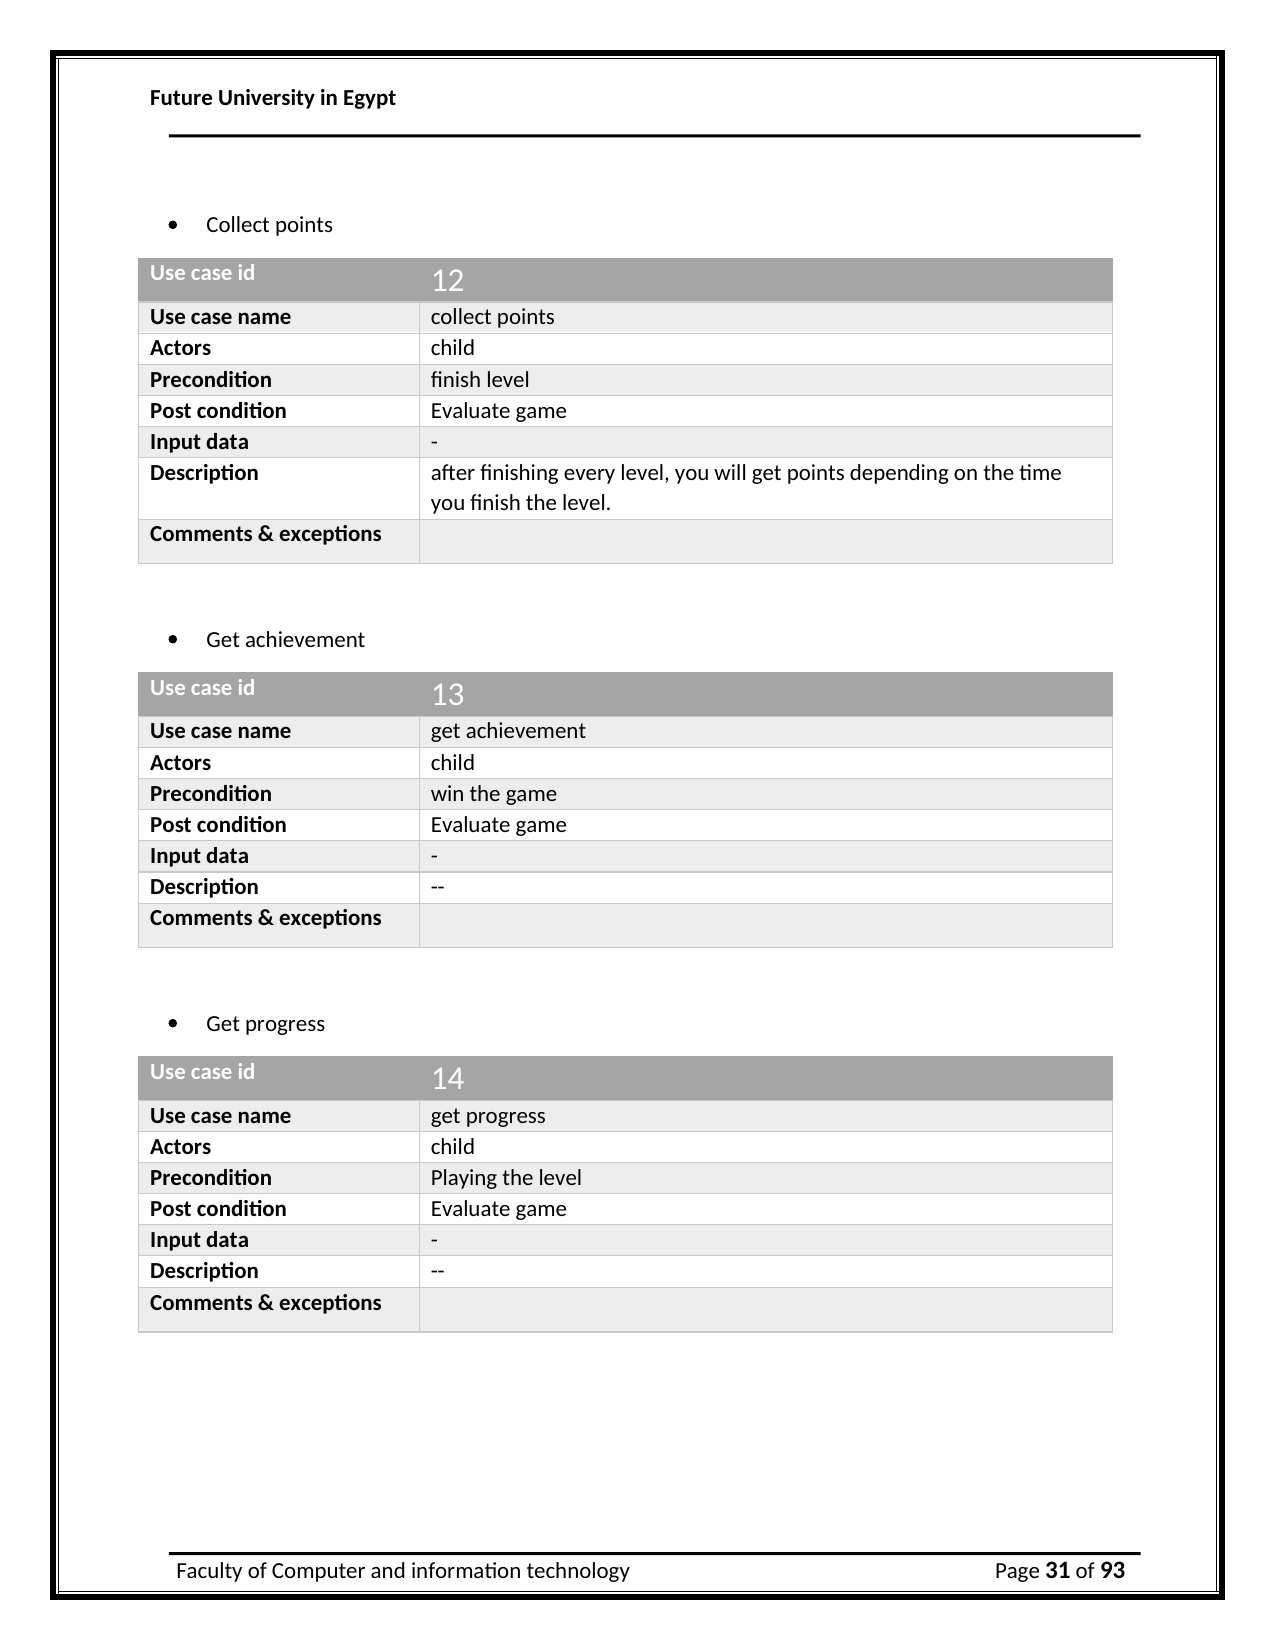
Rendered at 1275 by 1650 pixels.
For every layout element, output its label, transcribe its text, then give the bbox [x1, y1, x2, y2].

table_cell collect points [420, 303, 1112, 332]
table_header 13 [420, 673, 1112, 716]
table_cell -- [420, 873, 1112, 902]
table_cell -- [420, 1256, 1112, 1287]
list Get achievement [169, 625, 1125, 653]
table_cell Use case name [139, 303, 419, 332]
table_cell [420, 1288, 1112, 1331]
table_cell Post condition [139, 1194, 419, 1224]
table_cell Playing the level [420, 1163, 1112, 1193]
table_cell Comments & exceptions [139, 1288, 419, 1331]
table_cell Precondition [139, 365, 419, 395]
table_cell - [420, 1225, 1112, 1255]
table_cell Comments & exceptions [139, 520, 419, 563]
table_cell Evaluate game [420, 1194, 1112, 1224]
list Get progress [169, 1009, 1125, 1037]
table_header 12 [420, 259, 1112, 301]
table_cell Description [139, 1256, 419, 1287]
table_cell Precondition [139, 779, 419, 809]
table_header Use case id [139, 259, 419, 301]
table_cell Precondition [139, 1163, 419, 1193]
table_header 14 [420, 1057, 1112, 1100]
table_cell win the game [420, 779, 1112, 809]
table_cell after finishing every level, you will get points depending on the time you finish the level. [420, 458, 1112, 518]
table_cell Input data [139, 427, 419, 457]
table_cell child [420, 748, 1112, 778]
table_cell [420, 520, 1112, 563]
table_cell finish level [420, 365, 1112, 395]
table_cell Actors [139, 1132, 419, 1162]
table_cell [420, 904, 1112, 947]
table_cell Input data [139, 841, 419, 871]
table_cell get achievement [420, 717, 1112, 747]
table_cell Post condition [139, 810, 419, 840]
table_cell Description [139, 458, 419, 518]
table_cell Evaluate game [420, 396, 1112, 426]
table_cell child [420, 334, 1112, 364]
table_cell - [420, 427, 1112, 457]
table_cell - [420, 841, 1112, 871]
table_cell Comments & exceptions [139, 904, 419, 947]
table_header Use case id [139, 673, 419, 716]
table_cell get progress [420, 1101, 1112, 1131]
table_cell Actors [139, 334, 419, 364]
table_cell Use case name [139, 1101, 419, 1131]
table_cell Actors [139, 748, 419, 778]
table_header Use case id [139, 1057, 419, 1100]
table_cell Evaluate game [420, 810, 1112, 840]
list Collect points [169, 211, 1125, 239]
table_cell Description [139, 873, 419, 902]
table_cell Use case name [139, 717, 419, 747]
table_cell child [420, 1132, 1112, 1162]
table_cell Post condition [139, 396, 419, 426]
table_cell Input data [139, 1225, 419, 1255]
